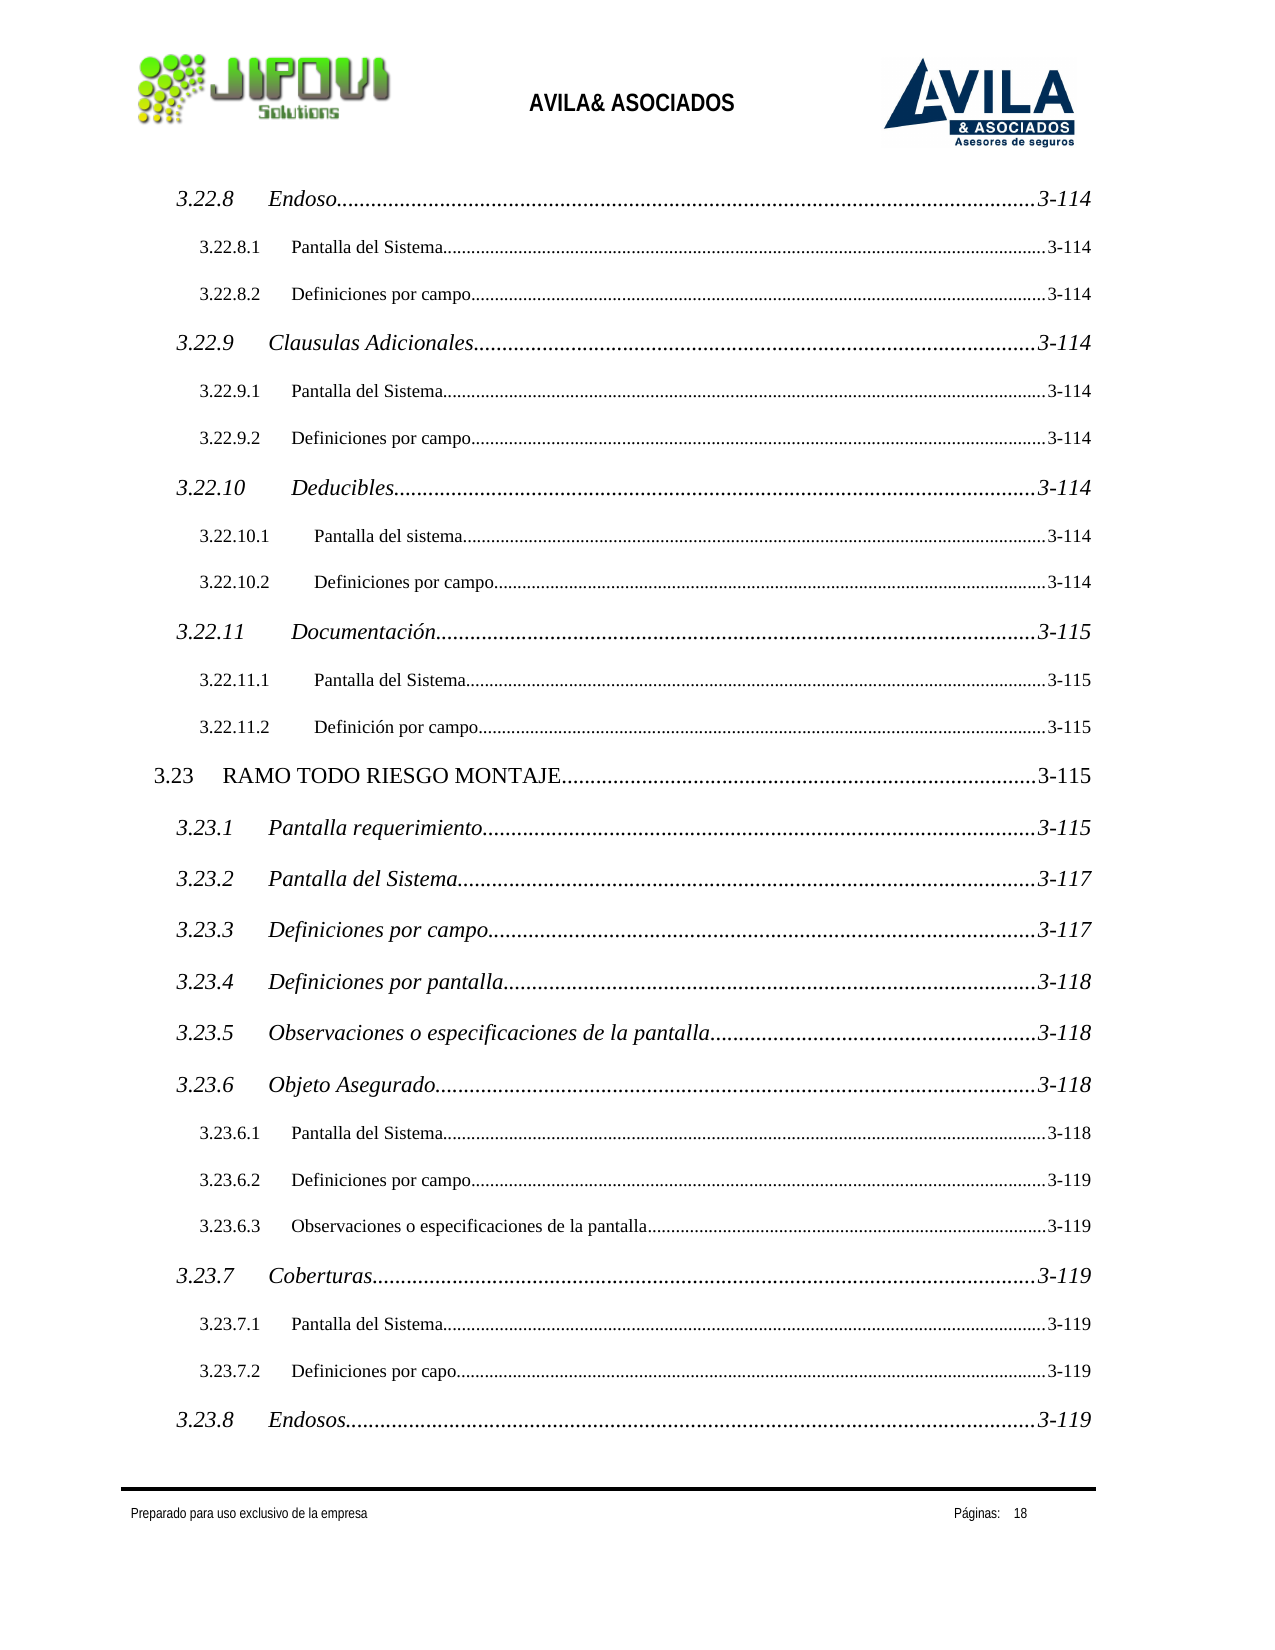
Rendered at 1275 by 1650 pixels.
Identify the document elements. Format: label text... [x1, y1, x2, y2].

text 3.23.5 Observaciones o especificaciones de la pantalla 3-118 [176, 1019, 1092, 1046]
text 3.23.7.2 Definiciones por capo 3-119 [199, 1359, 1092, 1381]
text 3.22.8 Endoso 3-114 [176, 184, 1092, 211]
text 3.22.9 Clausulas Adicionales 3-114 [176, 329, 1092, 355]
text 3.23.6.1 Pantalla del Sistema 3-118 [199, 1122, 1092, 1143]
picture [881, 57, 1077, 148]
text 3.23.6.3 Observaciones o especificaciones de la pantalla 3-119 [199, 1215, 1092, 1237]
picture [131, 47, 394, 128]
text 3.22.10.2 Definiciones por campo 3-114 [199, 571, 1092, 593]
text 3.22.8.1 Pantalla del Sistema 3-114 [199, 236, 1092, 257]
text 3.23.2 Pantalla del Sistema 3-117 [176, 865, 1092, 892]
text 3.23 RAMO TODO RIESGO MONTAJE 3-115 [153, 762, 1092, 789]
text 3.23.8 Endosos 3-119 [176, 1406, 1092, 1432]
text 3.23.4 Definiciones por pantalla 3-118 [176, 968, 1092, 994]
text 3.22.9.1 Pantalla del Sistema 3-114 [199, 380, 1092, 402]
text 3.23.3 Definiciones por campo 3-117 [176, 917, 1092, 943]
text 3.22.11.2 Definición por campo 3-115 [199, 716, 1092, 737]
text 3.22.10.1 Pantalla del sistema 3-114 [199, 525, 1092, 546]
text 3.23.7.1 Pantalla del Sistema 3-119 [199, 1313, 1092, 1334]
text 3.23.6.2 Definiciones por campo 3-119 [199, 1168, 1092, 1190]
text 3.22.11 Documentación 3-115 [176, 618, 1092, 644]
text 3.22.10 Deducibles 3-114 [176, 473, 1092, 500]
text 3.23.7 Coberturas 3-119 [176, 1262, 1092, 1288]
text 3.22.11.1 Pantalla del Sistema 3-115 [199, 669, 1092, 691]
text 3.22.9.2 Definiciones por campo 3-114 [199, 427, 1092, 448]
text 3.23.6 Objeto Asegurado 3-118 [176, 1071, 1092, 1097]
text 3.23.1 Pantalla requerimiento 3-115 [176, 814, 1092, 840]
text 3.22.8.2 Definiciones por campo 3-114 [199, 282, 1092, 304]
